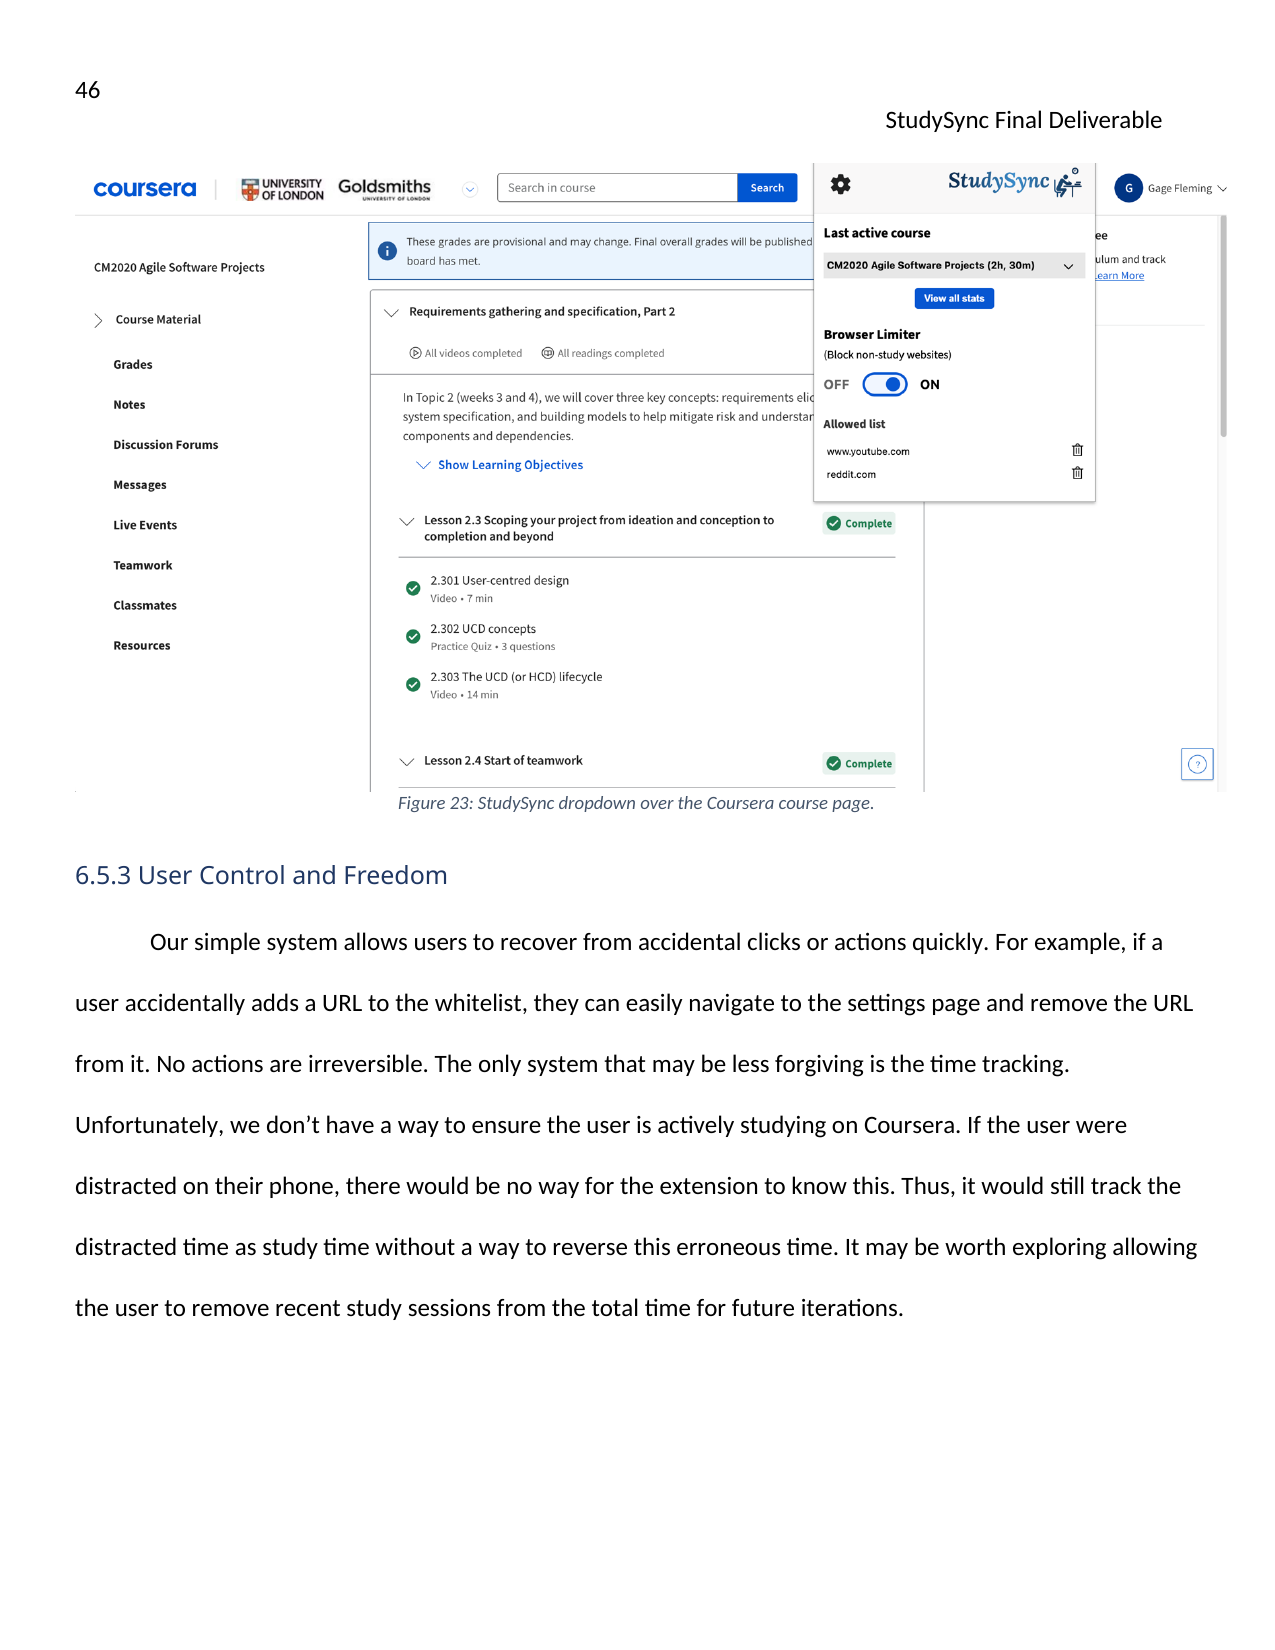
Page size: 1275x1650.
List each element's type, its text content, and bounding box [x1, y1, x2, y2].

text Our simple system allows users to recover from accidental clicks or actions quickly. For example, if a user accidentally adds a URL to the whitelist, they can easily navigate to the settings page and remove the URL from it. No actions are irreversible. The only system that may be less forgiving is the time tracking. Unfortunately, we don’t have a way to ensure the user is actively studying on Coursera. If the user were distracted on their phone, there would be no way for the extension to know this. Thus, it would still track the distracted time as study time without a way to reverse this erroneous time. It may be worth exploring allowing the user to remove recent study sessions from the total time for future iterations. [75, 926, 1200, 1323]
picture [75, 163, 1227, 792]
subtitle 6.5.3 User Control and Freedom [75, 858, 1200, 892]
text Figure 23: StudySync dropdown over the Coursera course page. [75, 792, 1200, 814]
